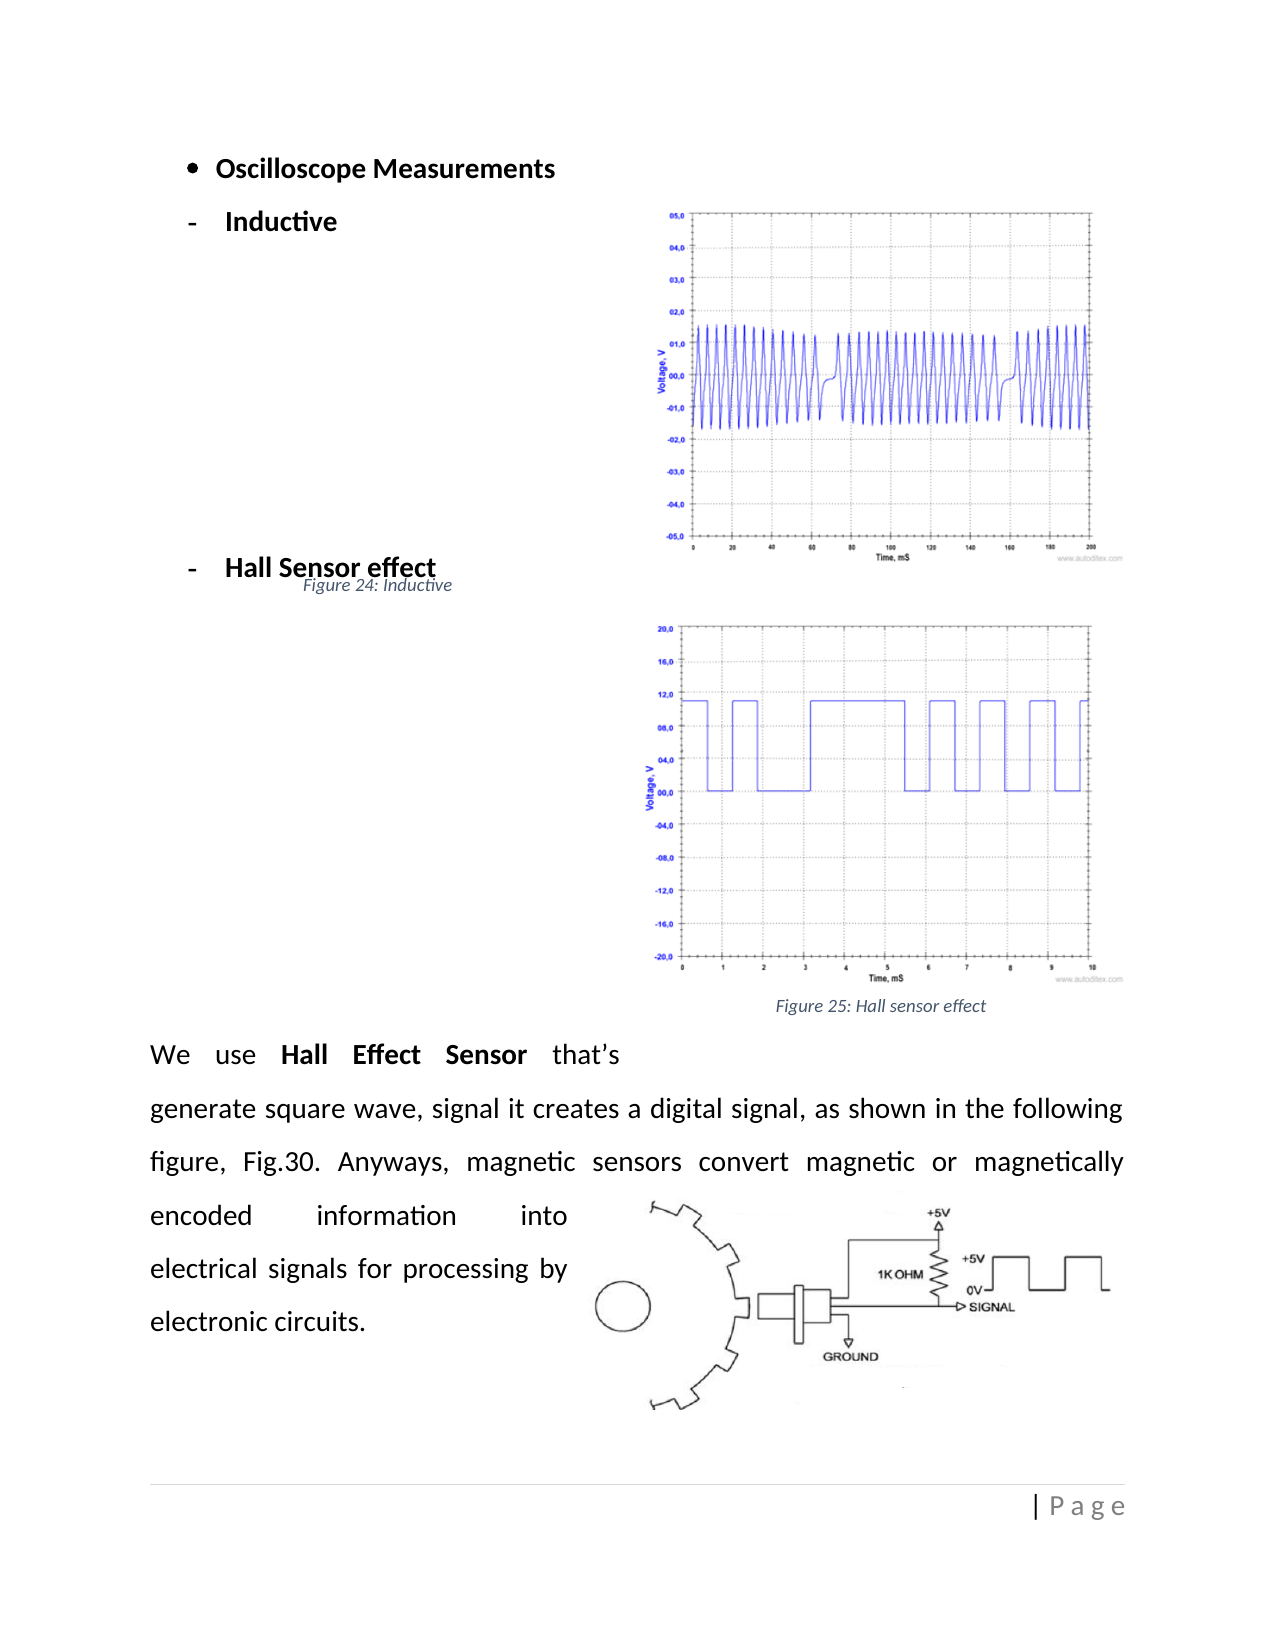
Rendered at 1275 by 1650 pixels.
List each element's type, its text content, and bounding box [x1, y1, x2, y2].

list Oscilloscope Measurements [187, 150, 1125, 186]
picture [641, 620, 1123, 983]
picture [651, 207, 1123, 561]
text We use Hall Effect Sensor that’s generate square wave, signal it creates a digital signal, as shown in the following figure, Fig.30. Anyways, magnetic sensors convert magnetic or magnetically encoded information into electrical signals for processing by electronic circuits. [150, 1036, 1125, 1339]
picture [586, 1190, 1105, 1414]
list Inductive [187, 203, 1125, 239]
list Hall Sensor effect [187, 549, 1125, 584]
